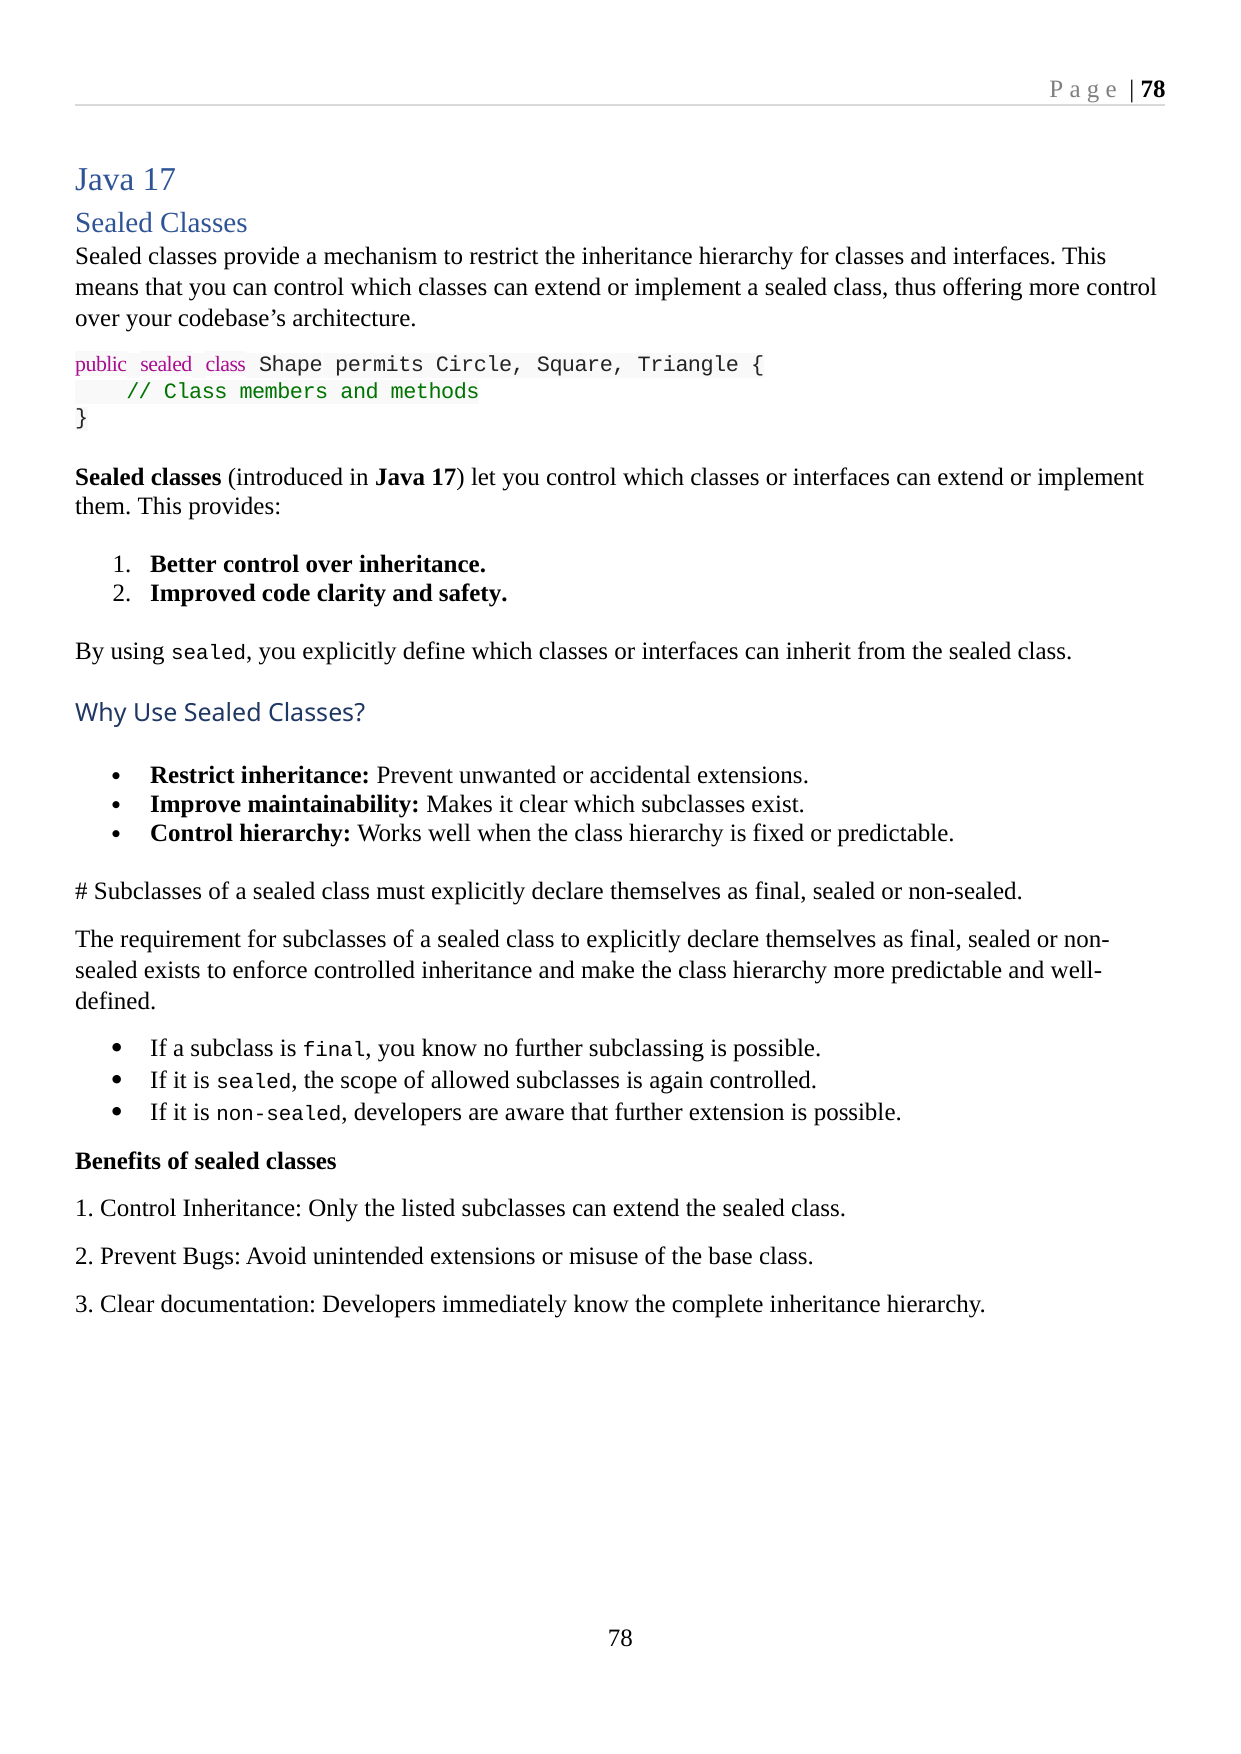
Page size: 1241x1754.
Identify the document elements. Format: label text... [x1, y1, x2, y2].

subtitle Why Use Sealed Classes? [75, 694, 1165, 729]
list Improve maintainability: Makes it clear which subclasses exist. [112, 789, 1165, 818]
list If it is non-sealed, developers are aware that further extension is possible. [112, 1097, 1165, 1127]
text 1. Control Inheritance: Only the listed subclasses can extend the sealed class. [75, 1193, 1165, 1222]
subtitle Java 17 [75, 159, 1165, 198]
text public sealed class Shape permits Circle, Square, Triangle { // Class members and methods } [75, 351, 1165, 431]
list If a subclass is final, you know no further subclassing is possible. [112, 1033, 1165, 1063]
text 2. Prevent Bugs: Avoid unintended extensions or misuse of the base class. [75, 1241, 1165, 1270]
list Improved code clarity and safety. [112, 578, 1165, 607]
list Restrict inheritance: Prevent unwanted or accidental extensions. [112, 761, 1165, 789]
text # Subclasses of a sealed class must explicitly declare themselves as final, sealed or non-sealed. [75, 876, 1165, 905]
list Control hierarchy: Works well when the class hierarchy is fixed or predictable. [112, 818, 1165, 847]
subtitle Sealed Classes [75, 205, 1165, 238]
list If it is sealed, the scope of allowed subclasses is again controlled. [112, 1065, 1165, 1095]
text 3. Clear documentation: Developers immediately know the complete inheritance hierarchy. [75, 1289, 1165, 1318]
text Sealed classes (introduced in Java 17) let you control which classes or interfaces can extend or implement them. This provides: [75, 462, 1165, 520]
text By using sealed, you explicitly define which classes or interfaces can inherit from the sealed class. [75, 636, 1165, 665]
text Sealed classes provide a mechanism to restrict the inheritance hierarchy for classes and interfaces. This means that you can control which classes can extend or implement a sealed class, thus offering more control over your codebase’s architecture. [75, 241, 1165, 332]
list Better control over inheritance. [112, 549, 1165, 578]
text The requirement for subclasses of a sealed class to explicitly declare themselves as final, sealed or non-sealed exists to enforce controlled inheritance and make the class hierarchy more predictable and well-defined. [75, 924, 1165, 1014]
text Benefits of sealed classes [75, 1146, 1165, 1174]
